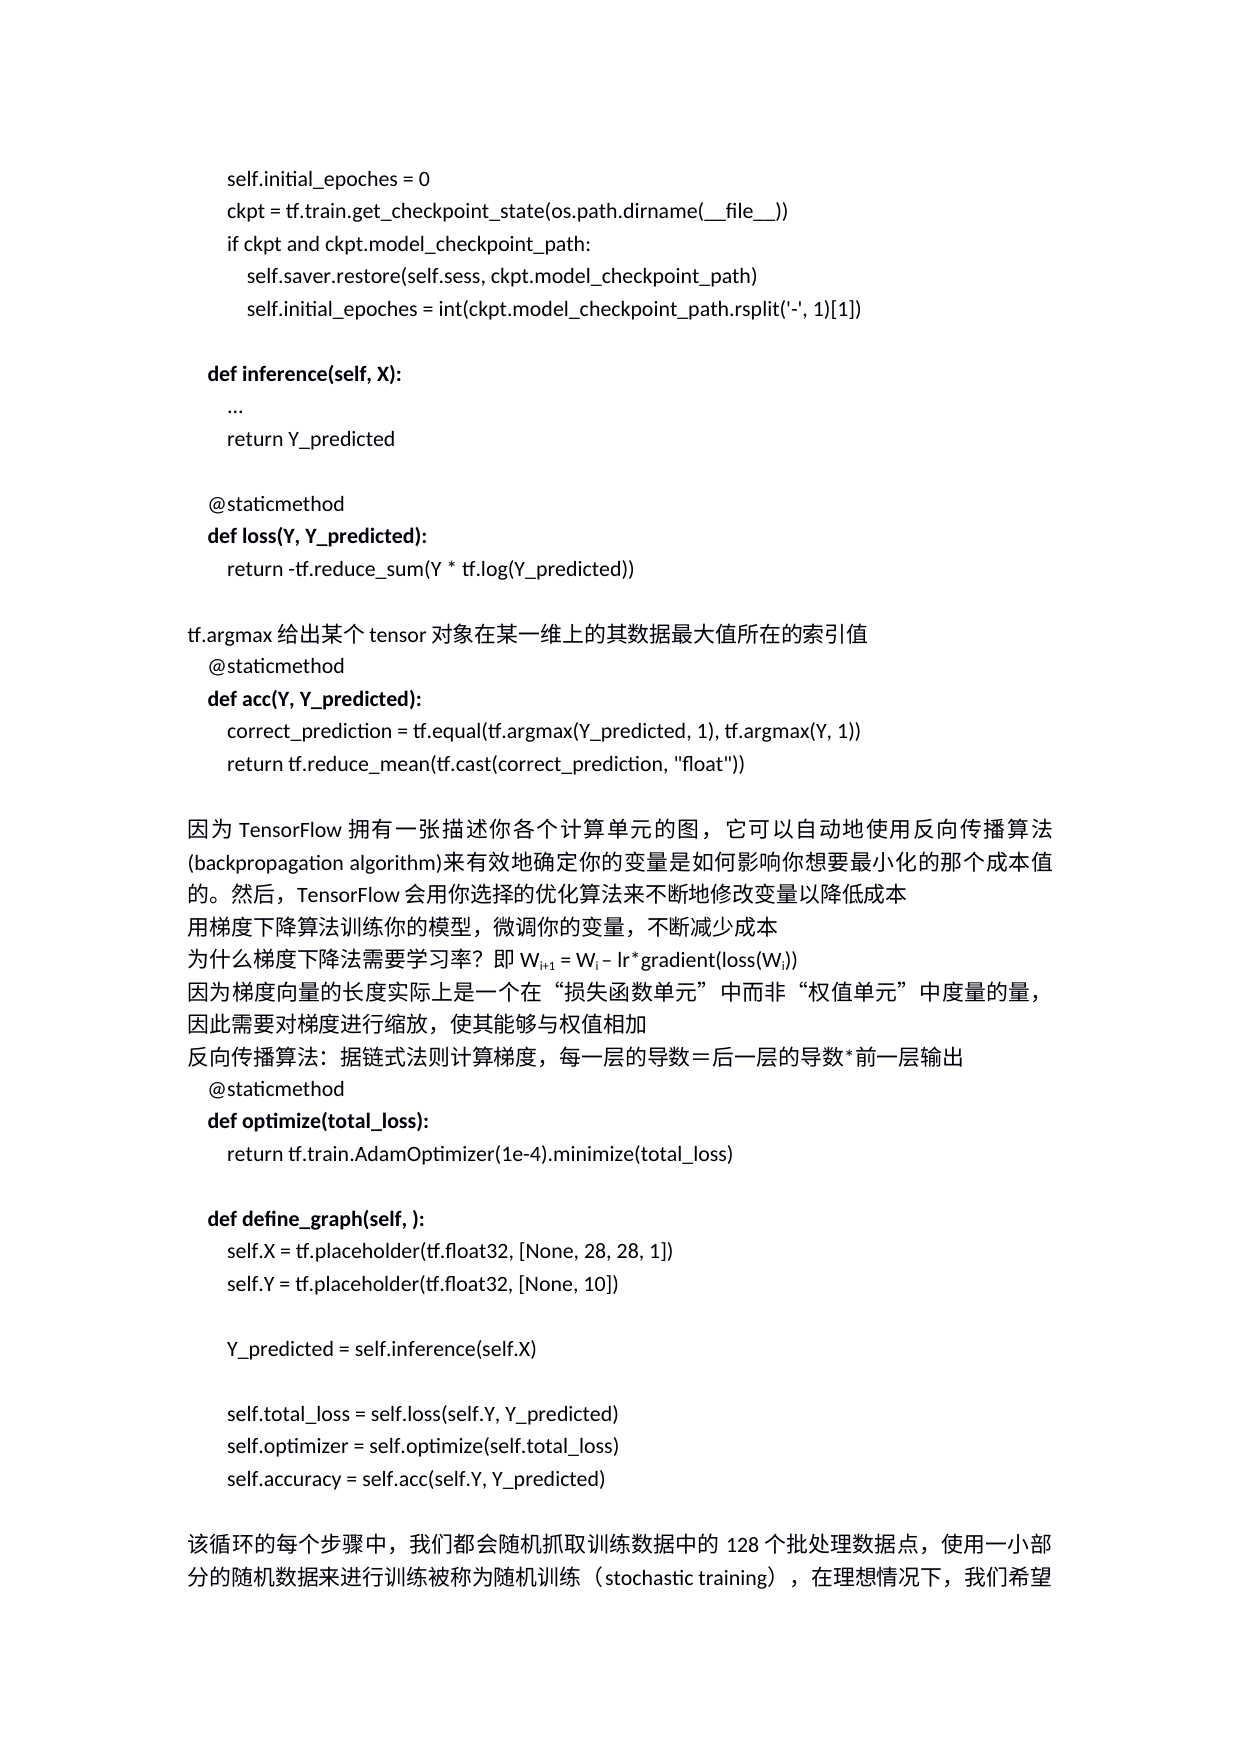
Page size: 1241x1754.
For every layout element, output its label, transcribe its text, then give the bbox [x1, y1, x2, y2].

text 因为TensorFlow拥有一张描述你各个计算单元的图，它可以自动地使用反向传播算法(backpropagation algorithm)来有效地确定你的变量是如何影响你想要最小化的那个成本值的。然后，TensorFlow会用你选择的优化算法来不断地修改变量以降低成本 [187, 812, 1053, 909]
text self.optimizer = self.optimize(self.total_loss) [187, 1429, 1053, 1462]
text def acc(Y, Y_predicted): [187, 682, 1053, 714]
text return Y_predicted [187, 422, 1053, 454]
text self.initial_epoches = int(ckpt.model_checkpoint_path.rsplit('-', 1)[1]) [187, 292, 1053, 324]
text @staticmethod [187, 487, 1053, 519]
text return tf.reduce_mean(tf.cast(correct_prediction, "float")) [187, 747, 1053, 779]
text def optimize(total_loss): [187, 1104, 1053, 1137]
text 反向传播算法：据链式法则计算梯度，每一层的导数＝后一层的导数*前一层输出 [187, 1039, 1053, 1072]
text ckpt = tf.train.get_checkpoint_state(os.path.dirname(__file__)) [187, 194, 1053, 227]
text def inference(self, X): [187, 357, 1053, 389]
text 因为梯度向量的长度实际上是一个在“损失函数单元”中而非“权值单元”中度量的量，因此需要对梯度进行缩放，使其能够与权值相加 [187, 974, 1053, 1039]
text self.total_loss = self.loss(self.Y, Y_predicted) [187, 1397, 1053, 1429]
text @staticmethod [187, 649, 1053, 682]
text tf.argmax 给出某个tensor对象在某一维上的其数据最大值所在的索引值 [187, 617, 1053, 649]
text @staticmethod [187, 1072, 1053, 1104]
text Y_predicted = self.inference(self.X) [187, 1332, 1053, 1364]
text def define_graph(self, ): [187, 1202, 1053, 1234]
text return -tf.reduce_sum(Y * tf.log(Y_predicted)) [187, 552, 1053, 584]
text self.X = tf.placeholder(tf.float32, [None, 28, 28, 1]) [187, 1234, 1053, 1267]
text def loss(Y, Y_predicted): [187, 519, 1053, 552]
text if ckpt and ckpt.model_checkpoint_path: [187, 227, 1053, 259]
text self.saver.restore(self.sess, ckpt.model_checkpoint_path) [187, 259, 1053, 292]
text self.initial_epoches = 0 [187, 162, 1053, 194]
text 为什么梯度下降法需要学习率？即Wi+1 = Wi – lr*gradient(loss(Wi)) [187, 942, 1053, 974]
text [187, 1527, 1053, 1592]
text 用梯度下降算法训练你的模型，微调你的变量，不断减少成本 [187, 909, 1053, 942]
text self.Y = tf.placeholder(tf.float32, [None, 10]) [187, 1267, 1053, 1299]
text self.accuracy = self.acc(self.Y, Y_predicted) [187, 1462, 1053, 1494]
text return tf.train.AdamOptimizer(1e-4).minimize(total_loss) [187, 1137, 1053, 1169]
text correct_prediction = tf.equal(tf.argmax(Y_predicted, 1), tf.argmax(Y, 1)) [187, 714, 1053, 747]
text ... [187, 389, 1053, 422]
